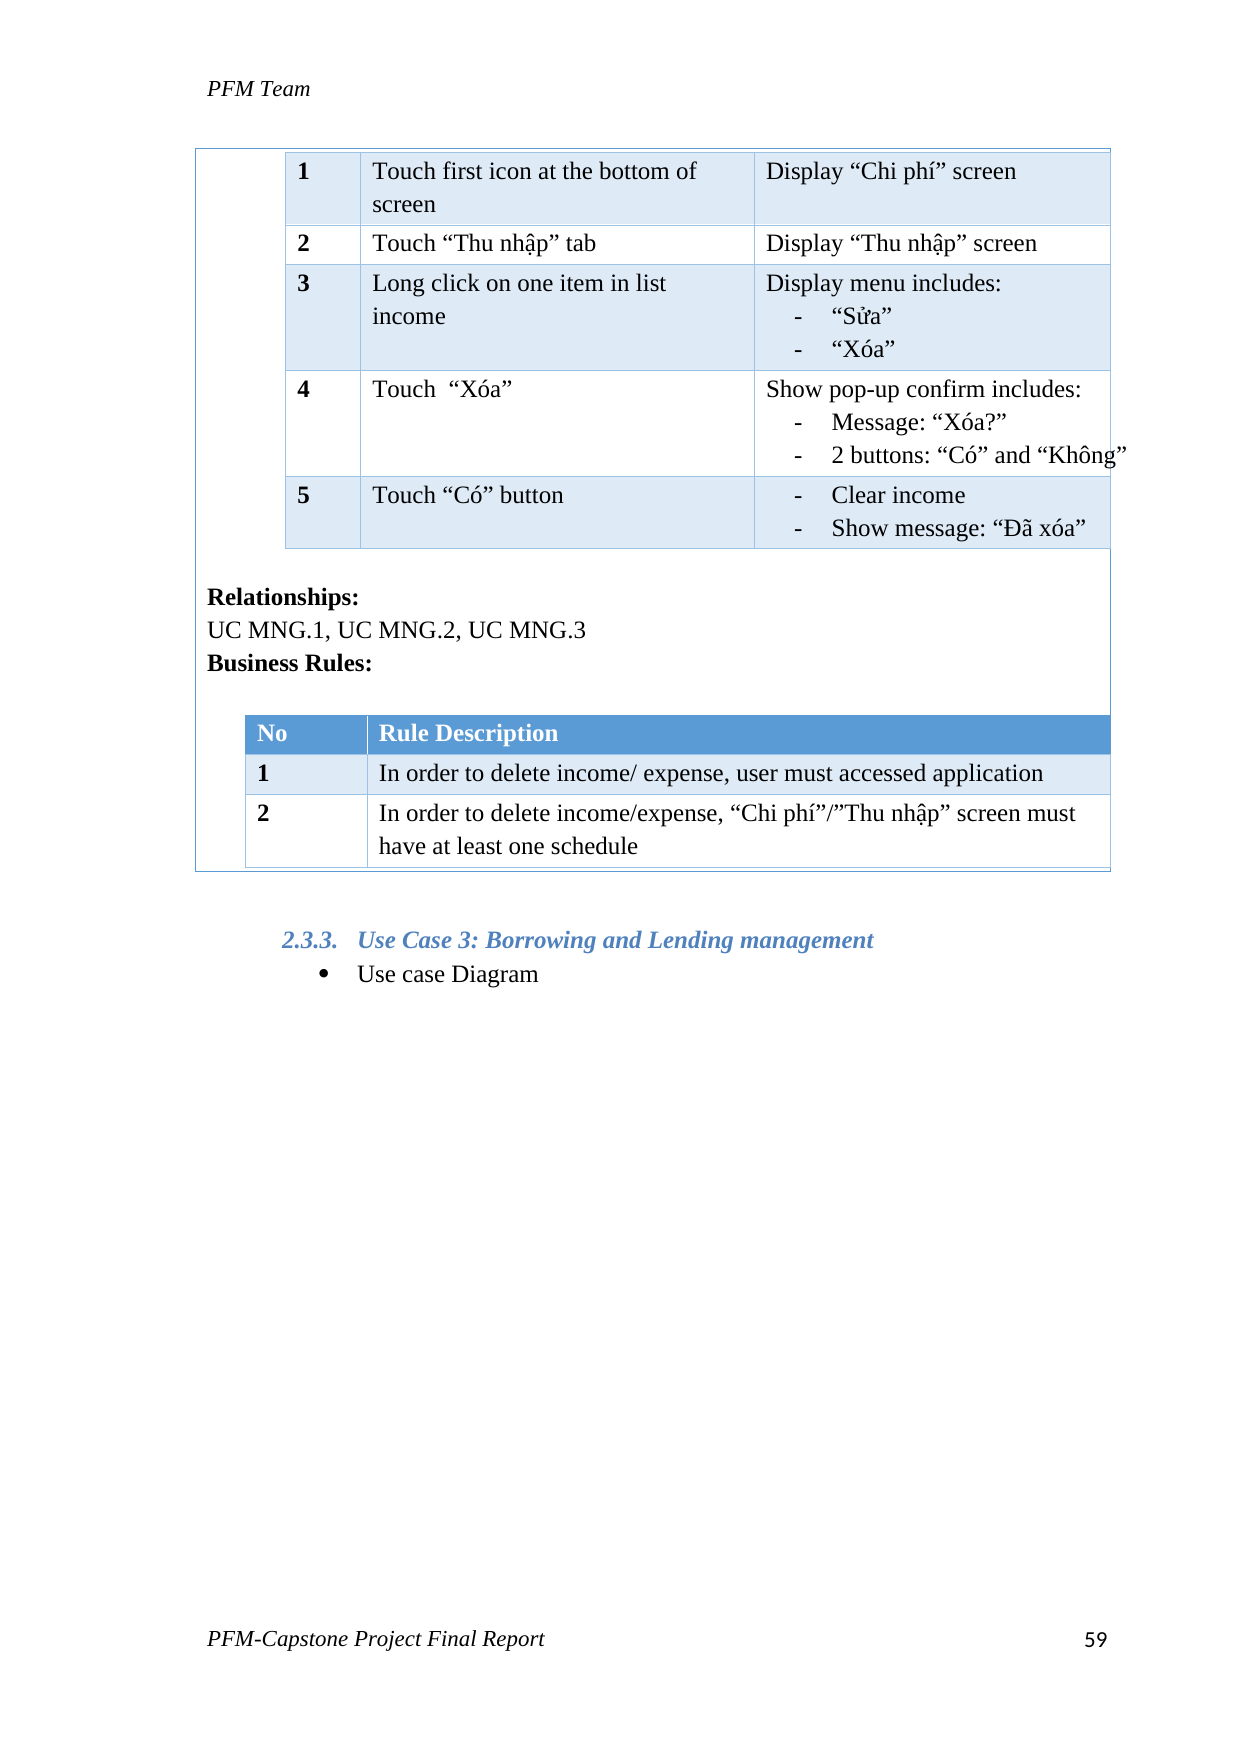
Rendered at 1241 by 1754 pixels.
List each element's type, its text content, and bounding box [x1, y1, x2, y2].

list Use case Diagram [319, 959, 1122, 987]
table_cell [196, 149, 1110, 871]
subtitle Use Case 3: Borrowing and Lending management [282, 926, 1122, 954]
